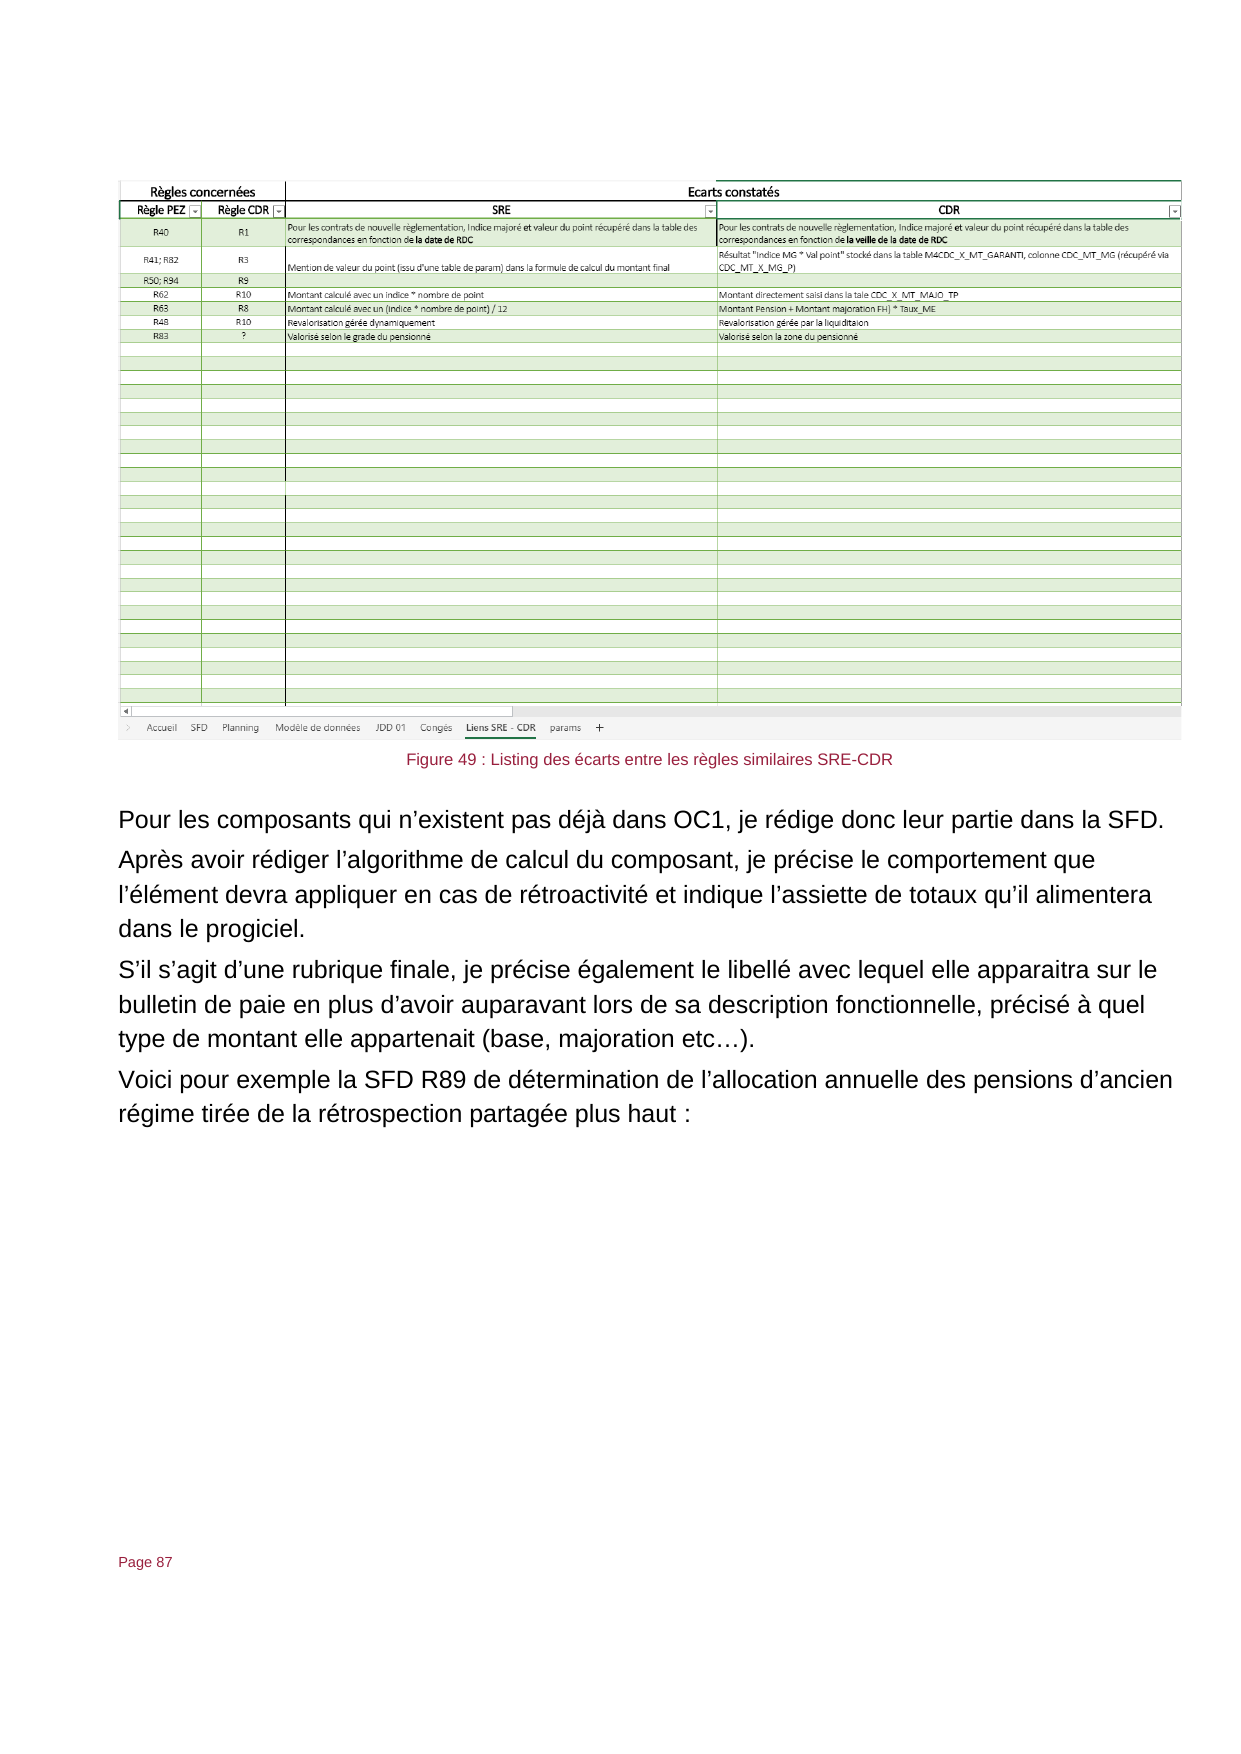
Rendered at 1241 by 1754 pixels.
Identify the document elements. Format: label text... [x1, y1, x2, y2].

picture [118, 180, 1182, 740]
text Voici pour exemple la SFD R89 de détermination de l’allocation annuelle des pensions d’ancien régime tirée de la rétrospection partagée plus haut : [118, 1065, 1181, 1128]
text Figure : Listing des écarts entre les règles similaires SRE-CDR [118, 750, 1181, 769]
text Après avoir rédiger l’algorithme de calcul du composant, je précise le comportement que l’élément devra appliquer en cas de rétroactivité et indique l’assiette de totaux qu’il alimentera dans le progiciel. [118, 846, 1181, 943]
text S’il s’agit d’une rubrique finale, je précise également le libellé avec lequel elle apparaitra sur le bulletin de paie en plus d’avoir auparavant lors de sa description fonctionnelle, précisé à quel type de montant elle appartenait (base, majoration etc…). [118, 955, 1181, 1053]
text Pour les composants qui n’existent pas déjà dans OC1, je rédige donc leur partie dans la SFD. [118, 805, 1181, 833]
